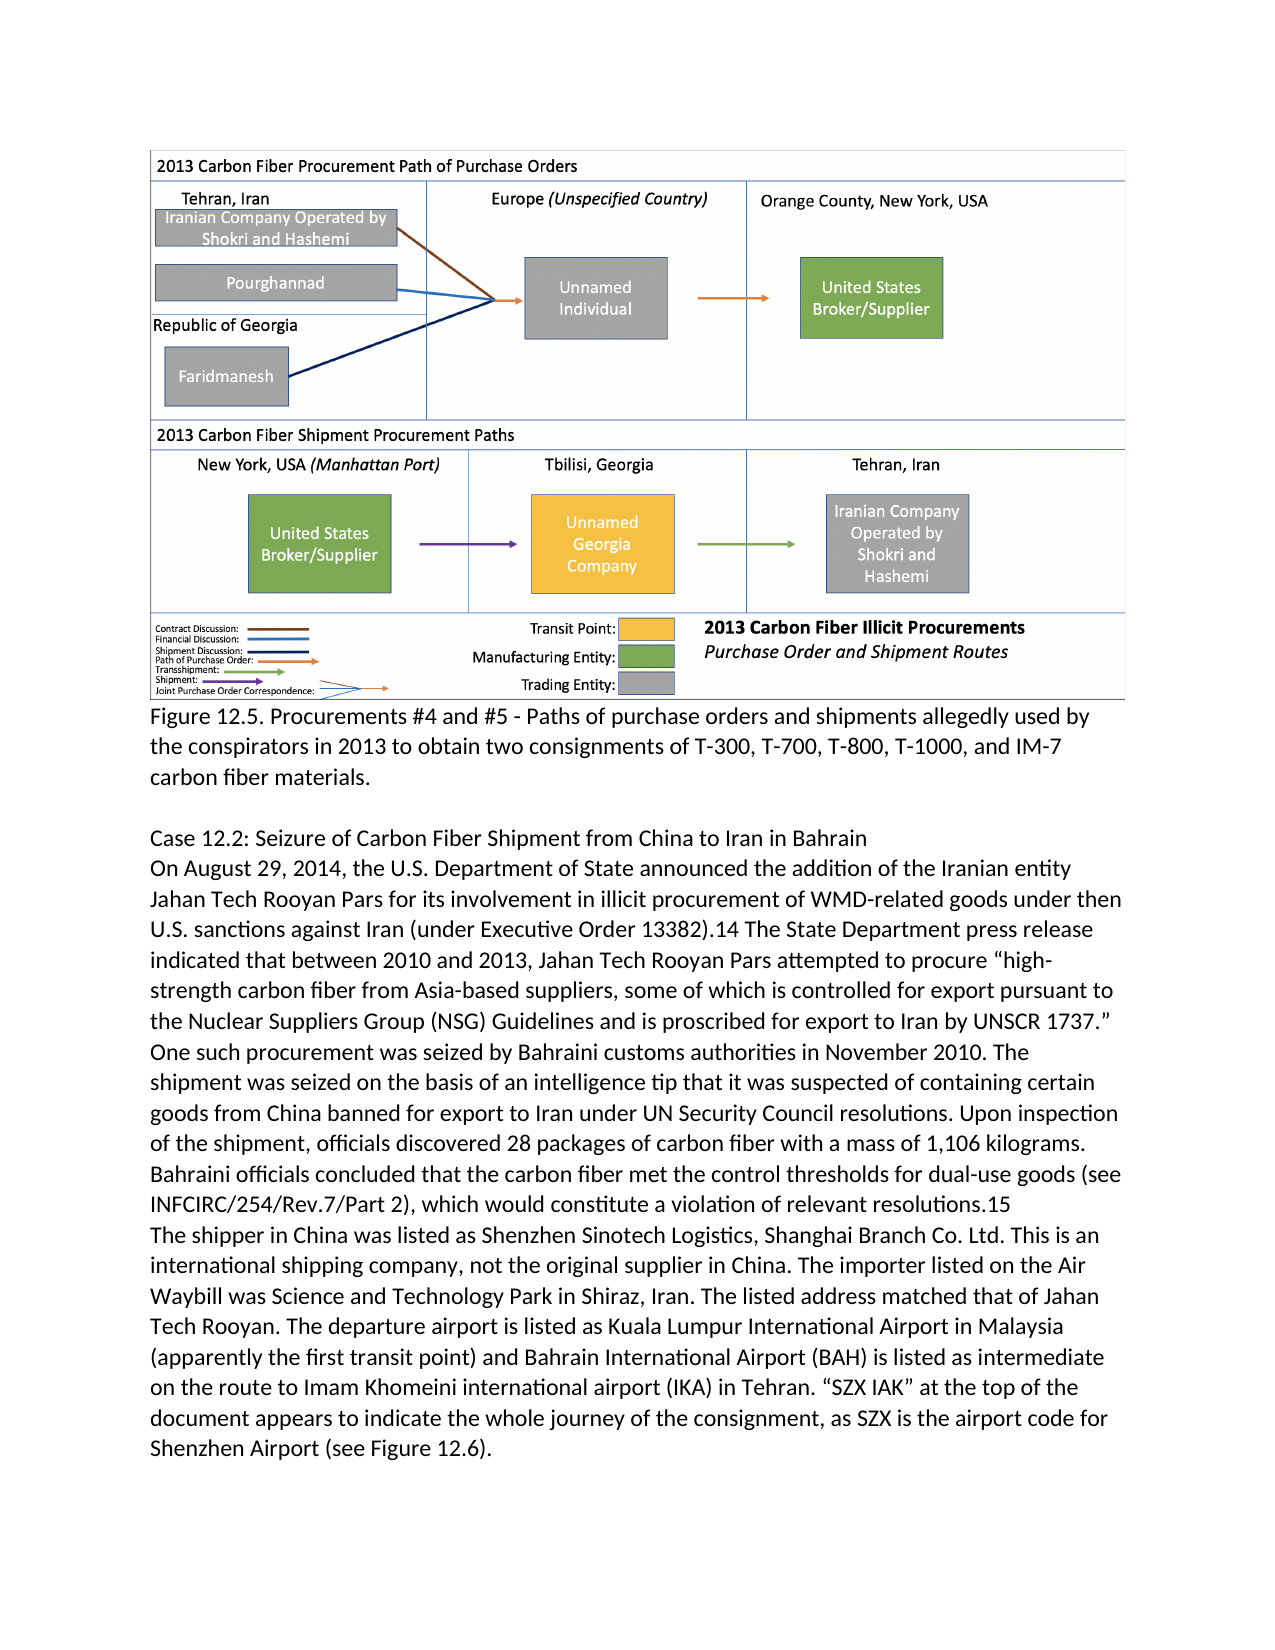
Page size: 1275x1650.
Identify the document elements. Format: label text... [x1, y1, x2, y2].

text On August 29, 2014, the U.S. Department of State announced the addition of the Iranian entity Jahan Tech Rooyan Pars for its involvement in illicit procurement of WMD-related goods under then U.S. sanctions against Iran (under Executive Order 13382).14 The State Department press release indicated that between 2010 and 2013, Jahan Tech Rooyan Pars attempted to procure “high-strength carbon fiber from Asia-based suppliers, some of which is controlled for export pursuant to the Nuclear Suppliers Group (NSG) Guidelines and is proscribed for export to Iran by UNSCR 1737.” [150, 852, 1125, 1035]
text The shipper in China was listed as Shenzhen Sinotech Logistics, Shanghai Branch Co. Ltd. This is an international shipping company, not the original supplier in China. The importer listed on the Air Waybill was Science and Technology Park in Shiraz, Iran. The listed address matched that of Jahan Tech Rooyan. The departure airport is listed as Kuala Lumpur International Airport in Malaysia (apparently the first transit point) and Bahrain International Airport (BAH) is listed as intermediate on the route to Imam Khomeini international airport (IKA) in Tehran. “SZX IAK” at the top of the document appears to indicate the whole journey of the consignment, as SZX is the airport code for Shenzhen Airport (see Figure 12.6). [150, 1218, 1125, 1463]
text Figure 12.5. Procurements #4 and #5 - Paths of purchase orders and shipments allegedly used by the conspirators in 2013 to obtain two consignments of T-300, T-700, T-800, T-1000, and IM-7 carbon fiber materials. [150, 700, 1125, 791]
text One such procurement was seized by Bahraini customs authorities in November 2010. The shipment was seized on the basis of an intelligence tip that it was suspected of containing certain goods from China banned for export to Iran under UN Security Council resolutions. Upon inspection of the shipment, officials discovered 28 packages of carbon fiber with a mass of 1,106 kilograms. Bahraini officials concluded that the carbon fiber met the control thresholds for dual-use goods (see INFCIRC/254/Rev.7/Part 2), which would constitute a violation of relevant resolutions.15 [150, 1035, 1125, 1218]
text Case 12.2: Seizure of Carbon Fiber Shipment from China to Iran in Bahrain [150, 822, 1125, 852]
